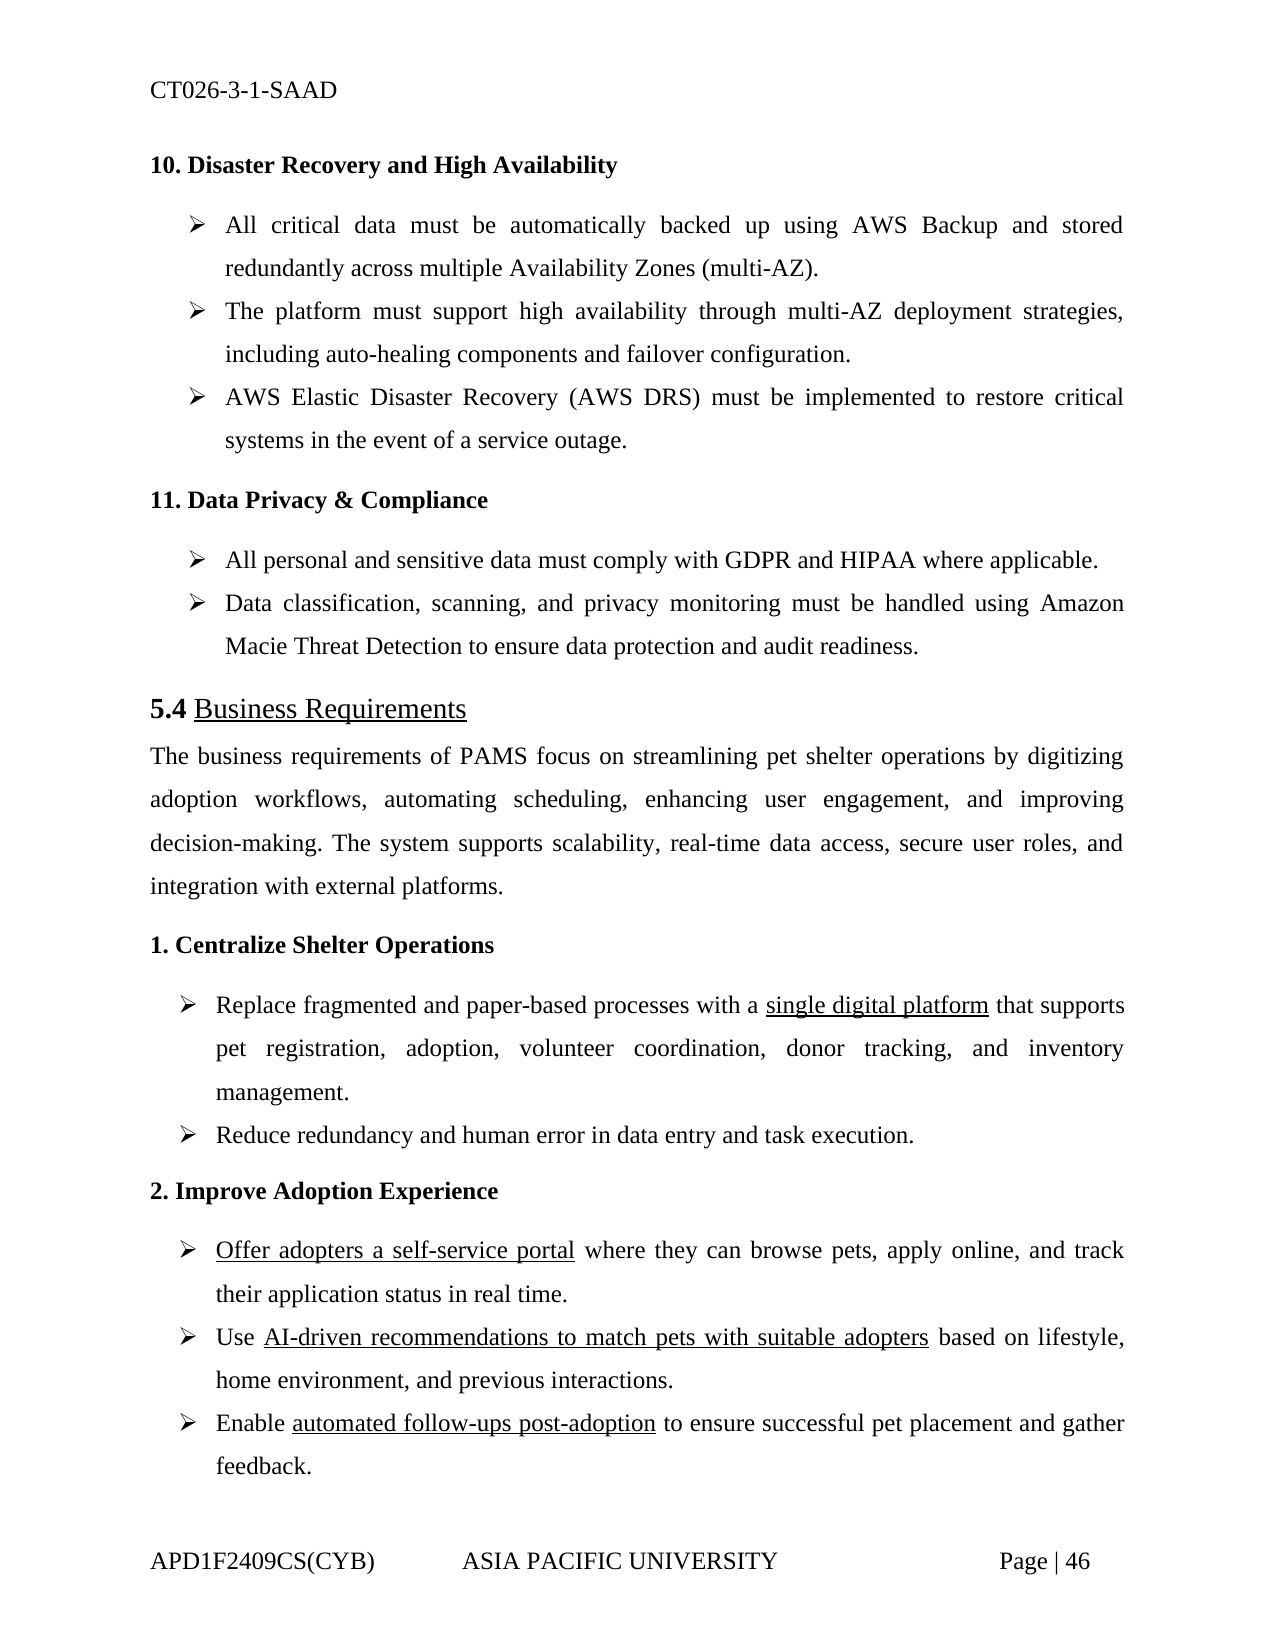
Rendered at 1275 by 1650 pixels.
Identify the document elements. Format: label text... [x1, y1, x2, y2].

list Offer adopters a self-service portal where they can browse pets, apply online, and track their application status in real time. [178, 1236, 1125, 1307]
list Enable automated follow-ups post-adoption to ensure successful pet placement and gather feedback. [178, 1408, 1125, 1480]
list AWS Elastic Disaster Recovery (AWS DRS) must be implemented to restore critical systems in the event of a service outage. [187, 382, 1125, 454]
list All critical data must be automatically backed up using AWS Backup and stored redundantly across multiple Availability Zones (multi-AZ). [187, 210, 1125, 282]
text 10. Disaster Recovery and High Availability [150, 150, 1125, 179]
text 2. Improve Adoption Experience [150, 1176, 1125, 1204]
text The business requirements of PAMS focus on streamlining pet shelter operations by digitizing adoption workflows, automating scheduling, enhancing user engagement, and improving decision-making. The system supports scalability, real-time data access, secure user roles, and integration with external platforms. [150, 741, 1125, 899]
list Replace fragmented and paper-based processes with a single digital platform that supports pet registration, adoption, volunteer coordination, donor tracking, and inventory management. [178, 990, 1125, 1105]
list All personal and sensitive data must comply with GDPR and HIPAA where applicable. [187, 545, 1125, 574]
list The platform must support high availability through multi-AZ deployment strategies, including auto-healing components and failover configuration. [187, 296, 1125, 368]
list Data classification, scanning, and privacy monitoring must be handled using Amazon Macie Threat Detection to ensure data protection and audit readiness. [187, 588, 1125, 660]
list Reduce redundancy and human error in data entry and task execution. [178, 1120, 1125, 1148]
text 1. Centralize Shelter Operations [150, 931, 1125, 959]
subtitle 5.4 Business Requirements [150, 691, 1125, 724]
text 11. Data Privacy & Compliance [150, 485, 1125, 514]
list Use AI-driven recommendations to match pets with suitable adopters based on lifestyle, home environment, and previous interactions. [178, 1322, 1125, 1394]
